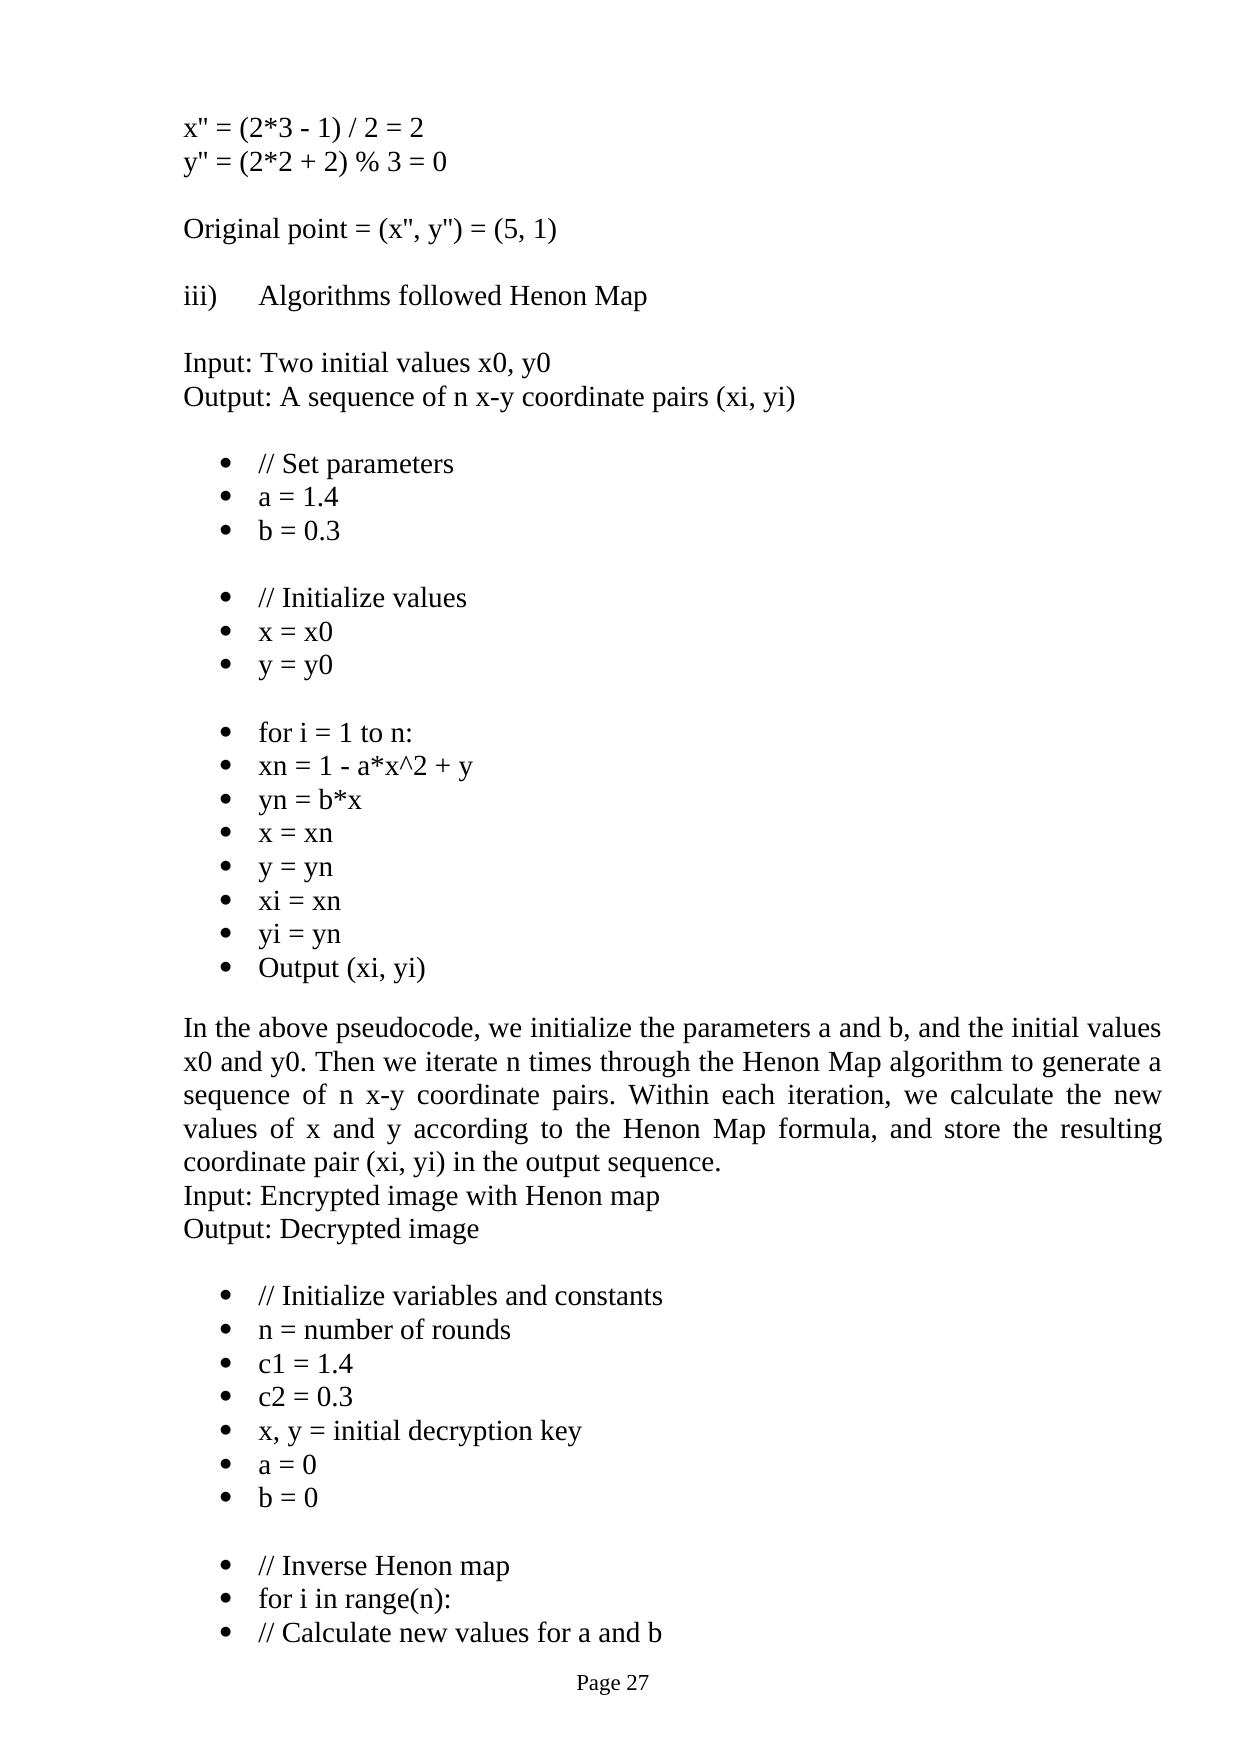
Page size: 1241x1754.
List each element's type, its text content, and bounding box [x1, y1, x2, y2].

text In the above pseudocode, we initialize the parameters a and b, and the initial values x0 and y0. Then we iterate n times through the Henon Map algorithm to generate a sequence of n x-y coordinate pairs. Within each iteration, we calculate the new values of x and y according to the Henon Map formula, and store the resulting coordinate pair (xi, yi) in the output sequence. [183, 1010, 1163, 1178]
list // Initialize values [221, 580, 1163, 614]
list x = x0 [221, 614, 1163, 647]
list n = number of rounds [221, 1312, 1163, 1346]
text Original point = (x'', y'') = (5, 1) [183, 211, 1163, 244]
text Input: Encrypted image with Henon map [183, 1178, 1163, 1211]
text Input: Two initial values x0, y0 [183, 345, 1163, 379]
list // Inverse Henon map [221, 1548, 1163, 1581]
list x = xn [221, 816, 1163, 849]
text y'' = (2*2 + 2) % 3 = 0 [183, 144, 1163, 177]
list yi = yn [221, 917, 1163, 950]
list xi = xn [221, 883, 1163, 917]
list c1 = 1.4 [221, 1346, 1163, 1379]
list c2 = 0.3 [221, 1379, 1163, 1413]
list for i in range(n): [221, 1581, 1163, 1615]
text Output: A sequence of n x-y coordinate pairs (xi, yi) [183, 379, 1163, 412]
list // Initialize variables and constants [221, 1278, 1163, 1312]
list y = y0 [221, 647, 1163, 681]
text Output: Decrypted image [183, 1211, 1163, 1245]
list b = 0 [221, 1480, 1163, 1514]
list y = yn [221, 849, 1163, 883]
list a = 1.4 [221, 479, 1163, 513]
list Algorithms followed Henon Map [183, 278, 1163, 312]
list // Calculate new values for a and b [221, 1615, 1163, 1648]
list Output (xi, yi) [221, 950, 1163, 984]
list xn = 1 - a*x^2 + y [221, 748, 1163, 782]
list yn = b*x [221, 782, 1163, 816]
list for i = 1 to n: [221, 715, 1163, 748]
text x'' = (2*3 - 1) / 2 = 2 [183, 110, 1163, 144]
list a = 0 [221, 1447, 1163, 1480]
list // Set parameters [221, 446, 1163, 479]
list x, y = initial decryption key [221, 1413, 1163, 1447]
list b = 0.3 [221, 513, 1163, 547]
